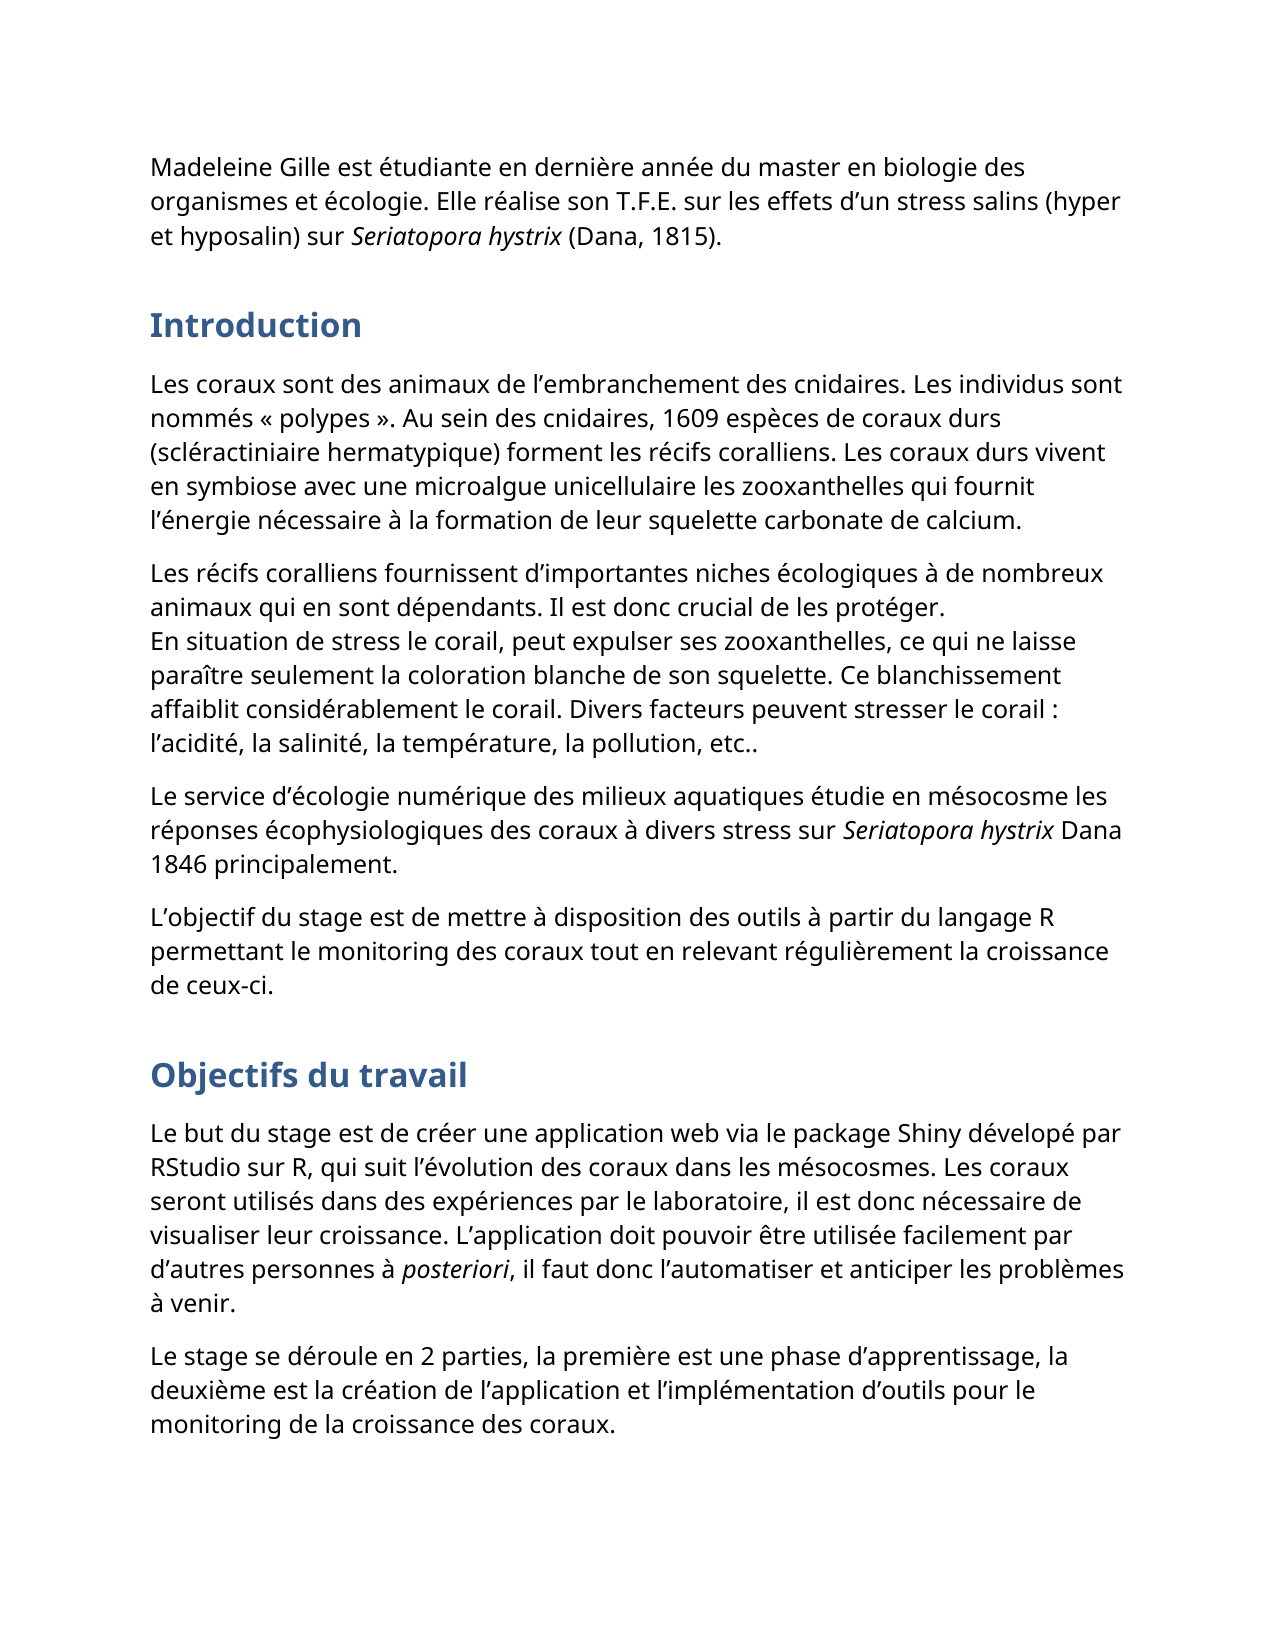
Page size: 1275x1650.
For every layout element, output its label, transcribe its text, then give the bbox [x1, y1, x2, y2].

text Les récifs coralliens fournissent d’importantes niches écologiques à de nombreux animaux qui en sont dépendants. Il est donc crucial de les protéger. En situation de stress le corail, peut expulser ses zooxanthelles, ce qui ne laisse paraître seulement la coloration blanche de son squelette. Ce blanchissement affaiblit considérablement le corail. Divers facteurs peuvent stresser le corail : l’acidité, la salinité, la température, la pollution, etc.. [150, 555, 1125, 760]
text Les coraux sont des animaux de l’embranchement des cnidaires. Les individus sont nommés « polypes ». Au sein des cnidaires, 1609 espèces de coraux durs (scléractiniaire hermatypique) forment les récifs coralliens. Les coraux durs vivent en symbiose avec une microalgue unicellulaire les zooxanthelles qui fournit l’énergie nécessaire à la formation de leur squelette carbonate de calcium. [150, 366, 1125, 537]
text Le service d’écologie numérique des milieux aquatiques étudie en mésocosme les réponses écophysiologiques des coraux à divers stress sur Seriatopora hystrix Dana 1846 principalement. [150, 778, 1125, 881]
text Madeleine Gille est étudiante en dernière année du master en biologie des organismes et écologie. Elle réalise son T.F.E. sur les effets d’un stress salins (hyper et hyposalin) sur Seriatopora hystrix (Dana, 1815). [150, 150, 1125, 252]
text Le stage se déroule en 2 parties, la première est une phase d’apprentissage, la deuxième est la création de l’application et l’implémentation d’outils pour le monitoring de la croissance des coraux. [150, 1339, 1125, 1441]
text Le but du stage est de créer une application web via le package Shiny dévelopé par RStudio sur R, qui suit l’évolution des coraux dans les mésocosmes. Les coraux seront utilisés dans des expériences par le laboratoire, il est donc nécessaire de visualiser leur croissance. L’application doit pouvoir être utilisée facilement par d’autres personnes à posteriori, il faut donc l’automatiser et anticiper les problèmes à venir. [150, 1116, 1125, 1320]
subtitle Introduction [150, 302, 1125, 348]
subtitle Objectifs du travail [150, 1052, 1125, 1097]
text L’objectif du stage est de mettre à disposition des outils à partir du langage R permettant le monitoring des coraux tout en relevant régulièrement la croissance de ceux-ci. [150, 899, 1125, 1002]
